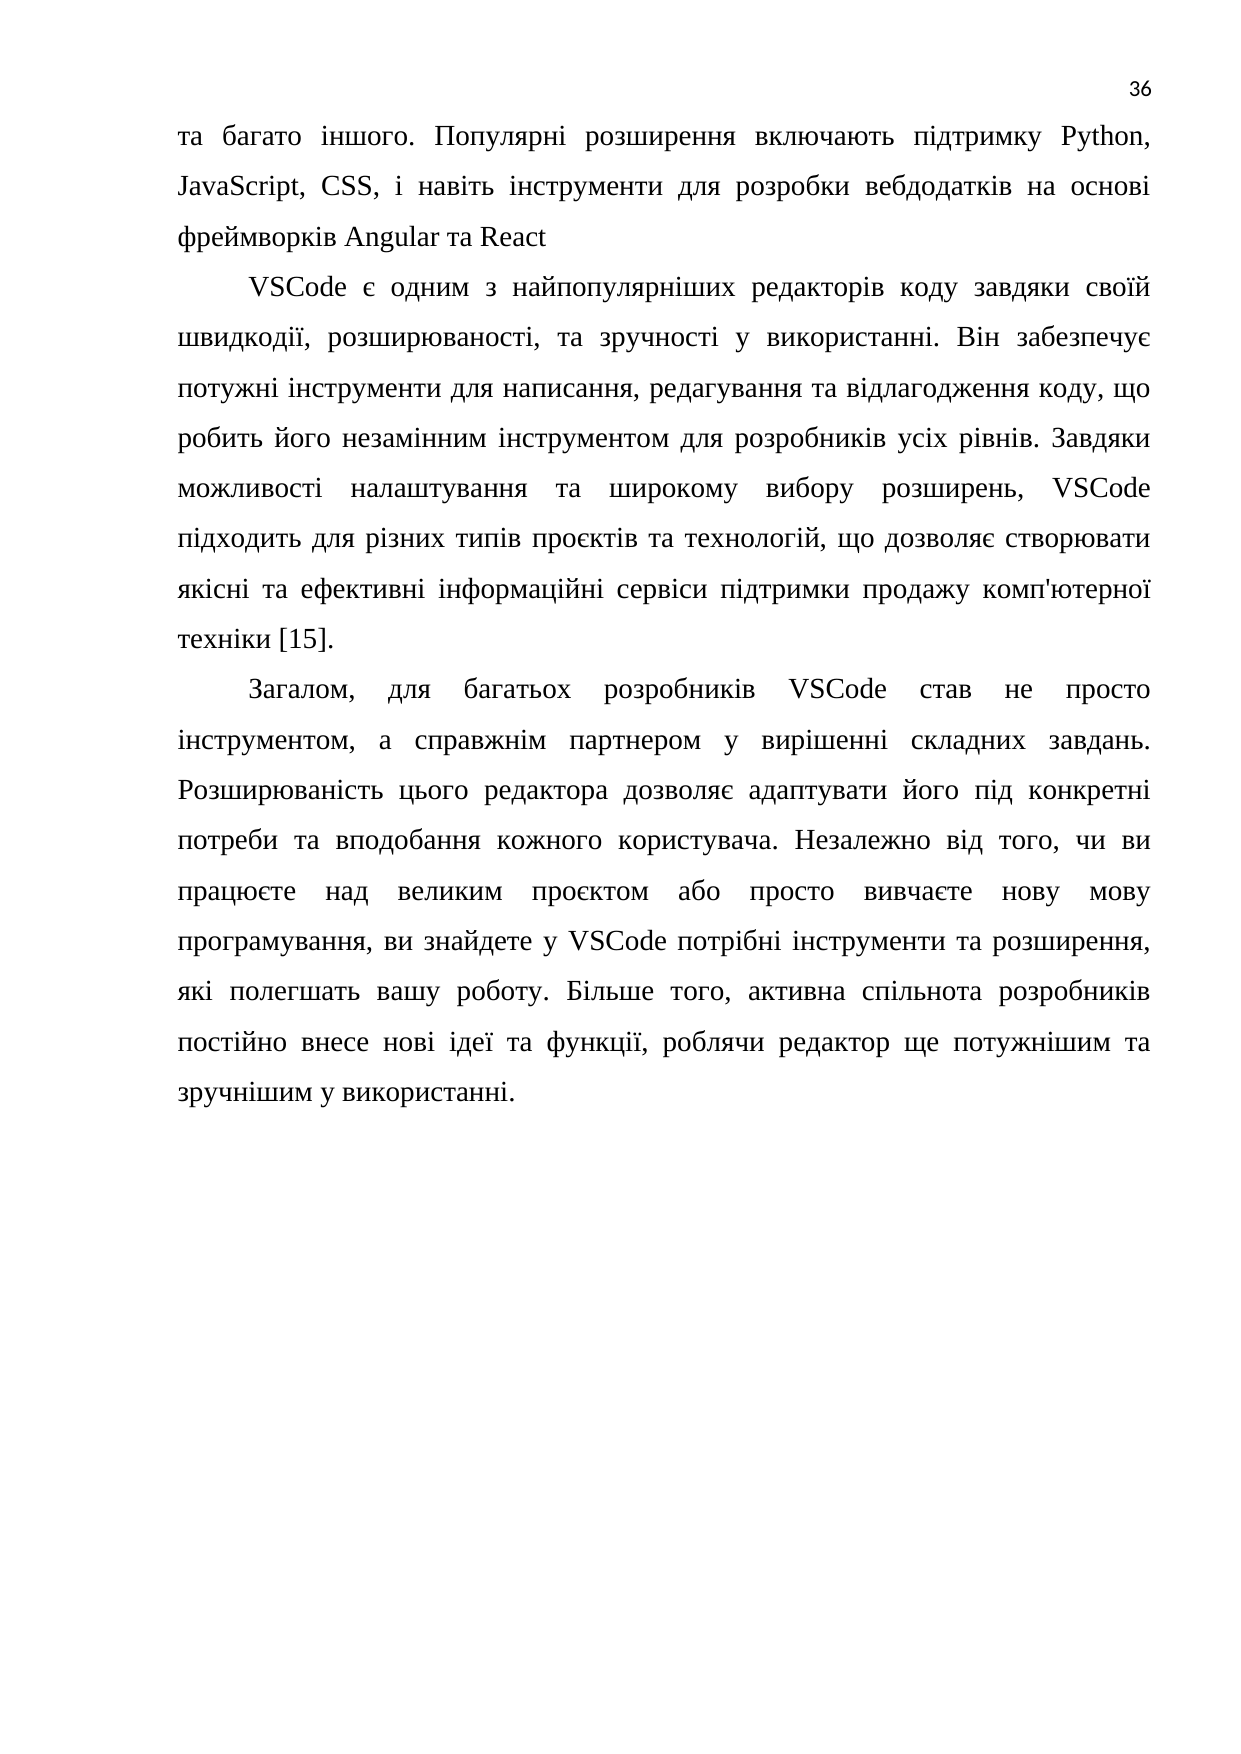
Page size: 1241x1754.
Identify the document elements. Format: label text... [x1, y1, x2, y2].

text Загалом, для багатьох розробників VSCode став не просто інструментом, а справжнім партнером у вирішенні складних завдань. Розширюваність цього редактора дозволяє адаптувати його під конкретні потреби та вподобання кожного користувача. Незалежно від того, чи ви працюєте над великим проєктом або просто вивчаєте нову мову програмування, ви знайдете у VSCode потрібні інструменти та розширення, які полегшать вашу роботу. Більше того, активна спільнота розробників постійно внесе нові ідеї та функції, роблячи редактор ще потужнішим та зручнішим у використанні. [177, 672, 1152, 1108]
text VSCode є одним з найпопулярніших редакторів коду завдяки своїй швидкодії, розширюваності, та зручності у використанні. Він забезпечує потужні інструменти для написання, редагування та відлагодження коду, що робить його незамінним інструментом для розробників усіх рівнів. Завдяки можливості налаштування та широкому вибору розширень, VSCode підходить для різних типів проєктів та технологій, що дозволяє створювати якісні та ефективні інформаційні сервіси підтримки продажу комп'ютерної техніки [15]. [177, 269, 1152, 655]
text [177, 118, 1152, 252]
